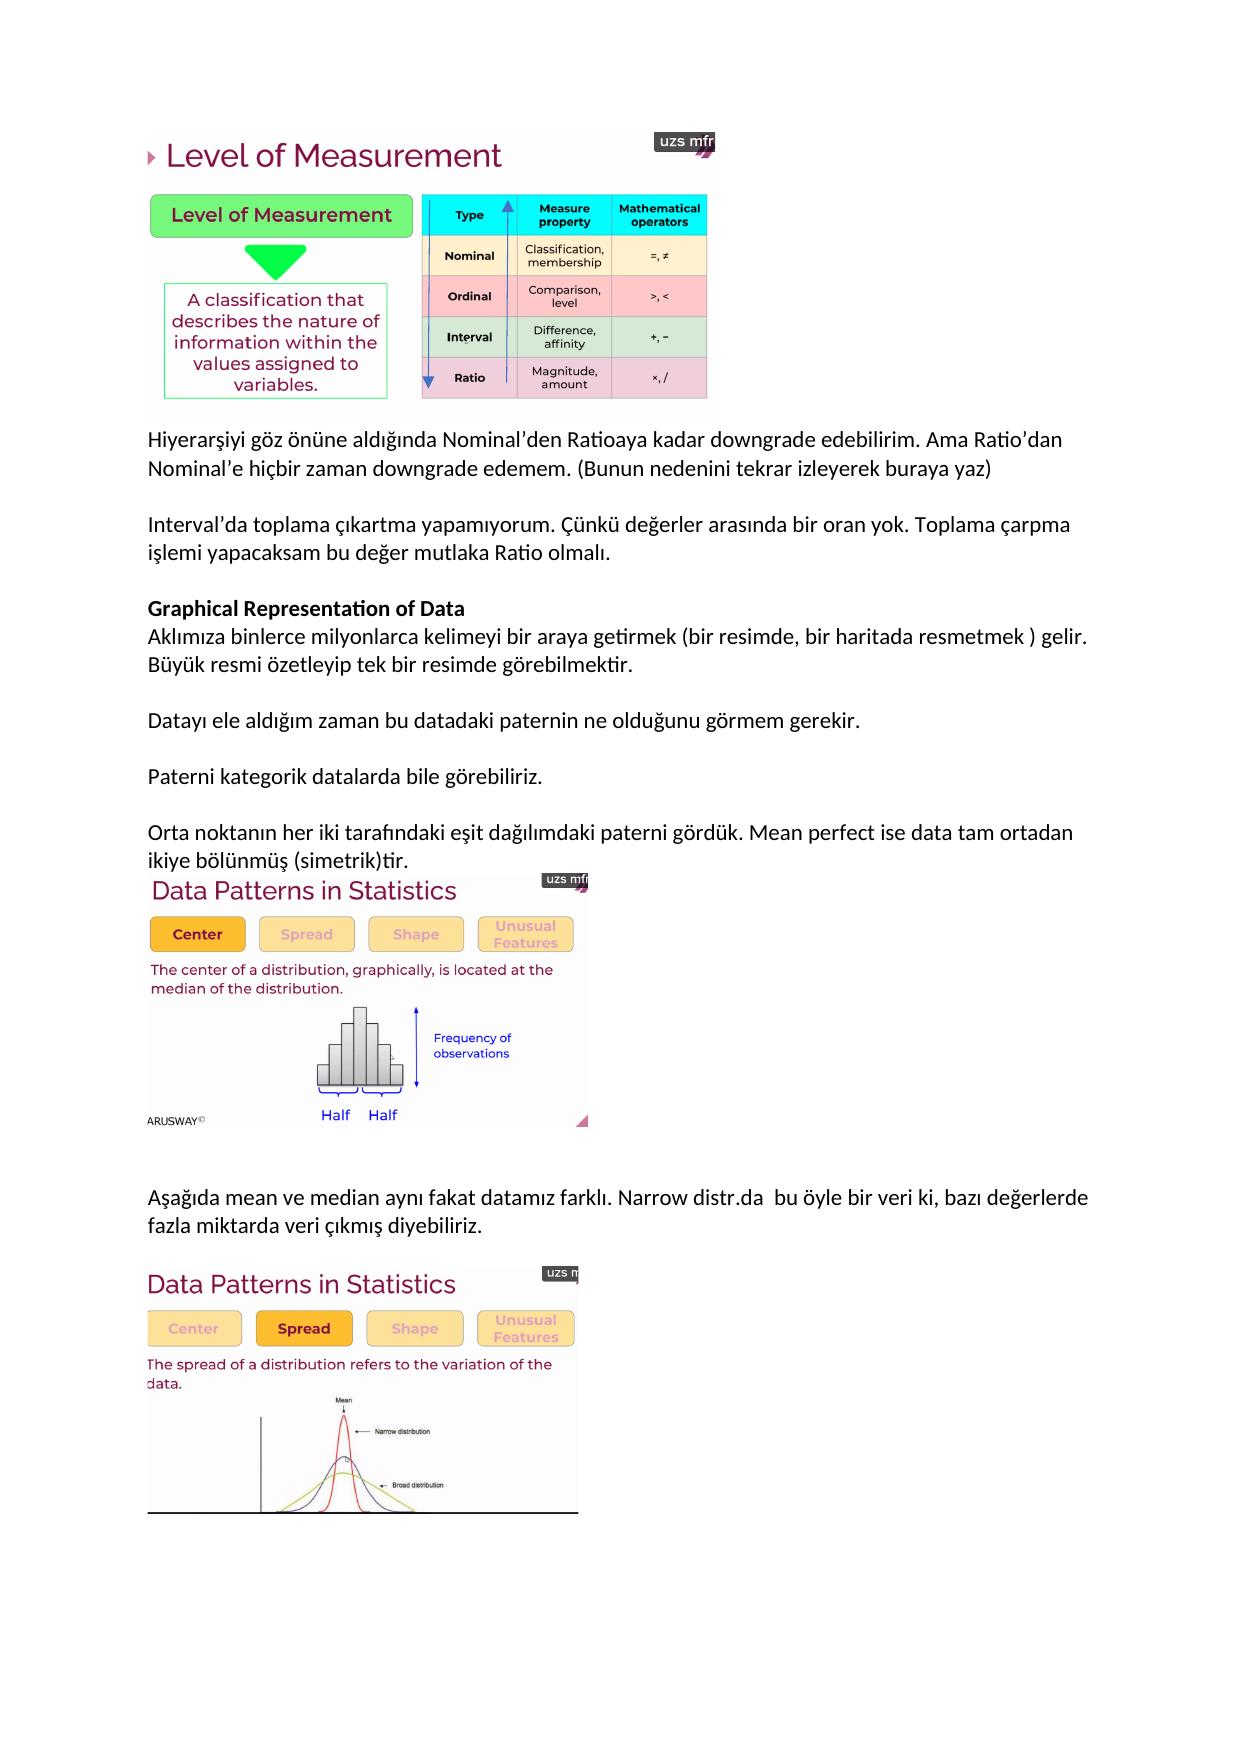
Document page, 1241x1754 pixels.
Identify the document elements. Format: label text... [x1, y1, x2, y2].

text Graphical Representation of Data [148, 594, 1107, 622]
picture [147, 873, 588, 1127]
text Aşağıda mean ve median aynı fakat datamız farklı. Narrow distr.da bu öyle bir veri ki, bazı değerlerde fazla miktarda veri çıkmış diyebiliriz. [148, 1183, 1107, 1239]
text Datayı ele aldığım zaman bu datadaki paternin ne olduğunu görmem gerekir. [148, 706, 1107, 734]
text Interval’da toplama çıkartma yapamıyorum. Çünkü değerler arasında bir oran yok. Toplama çarpma işlemi yapacaksam bu değer mutlaka Ratio olmalı. [148, 510, 1107, 566]
text Hiyerarşiyi göz önüne aldığında Nominal’den Ratioaya kadar downgrade edebilirim. Ama Ratio’dan Nominal’e hiçbir zaman downgrade edemem. (Bunun nedenini tekrar izleyerek buraya yaz) [148, 426, 1107, 482]
text Büyük resmi özetleyip tek bir resimde görebilmektir. [148, 650, 1107, 678]
text Aklımıza binlerce milyonlarca kelimeyi bir araya getirmek (bir resimde, bir haritada resmetmek ) gelir. [148, 622, 1107, 650]
picture [147, 132, 716, 426]
text Paterni kategorik datalarda bile görebiliriz. [148, 762, 1107, 790]
text Orta noktanın her iki tarafındaki eşit dağılımdaki paterni gördük. Mean perfect ise data tam ortadan ikiye bölünmüş (simetrik)tir. [148, 818, 1107, 874]
picture [147, 1266, 579, 1514]
